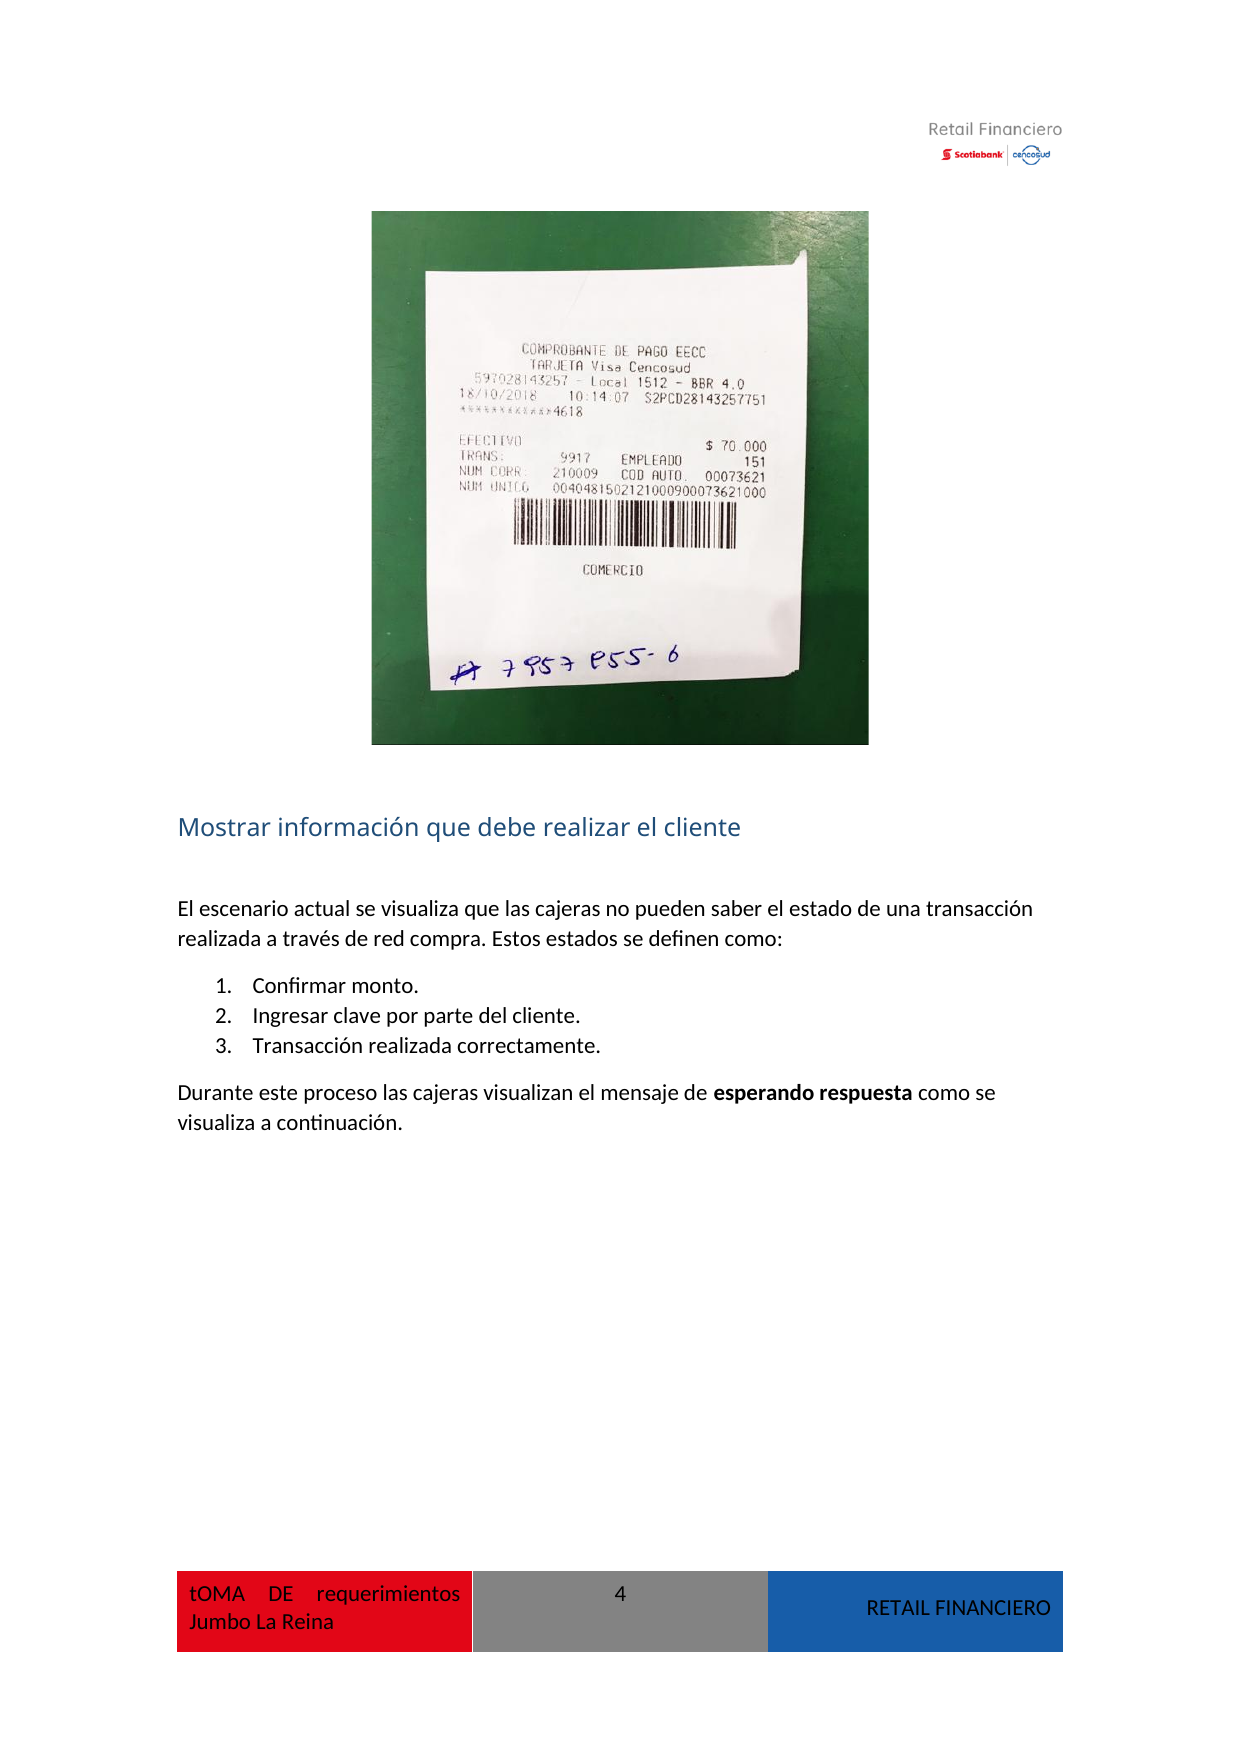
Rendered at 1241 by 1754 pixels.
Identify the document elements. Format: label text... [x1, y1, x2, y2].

list Transacción realizada correctamente. [215, 1031, 1063, 1059]
list Confirmar monto. [215, 971, 1063, 999]
subtitle Mostrar información que debe realizar el cliente [177, 810, 1063, 844]
text Durante este proceso las cajeras visualizan el mensaje de esperando respuesta como se visualiza a continuación. [177, 1078, 1063, 1136]
text El escenario actual se visualiza que las cajeras no pueden saber el estado de una transacción realizada a través de red compra. Estos estados se definen como: [177, 894, 1063, 952]
picture [925, 73, 1064, 212]
list Ingresar clave por parte del cliente. [215, 1001, 1063, 1029]
